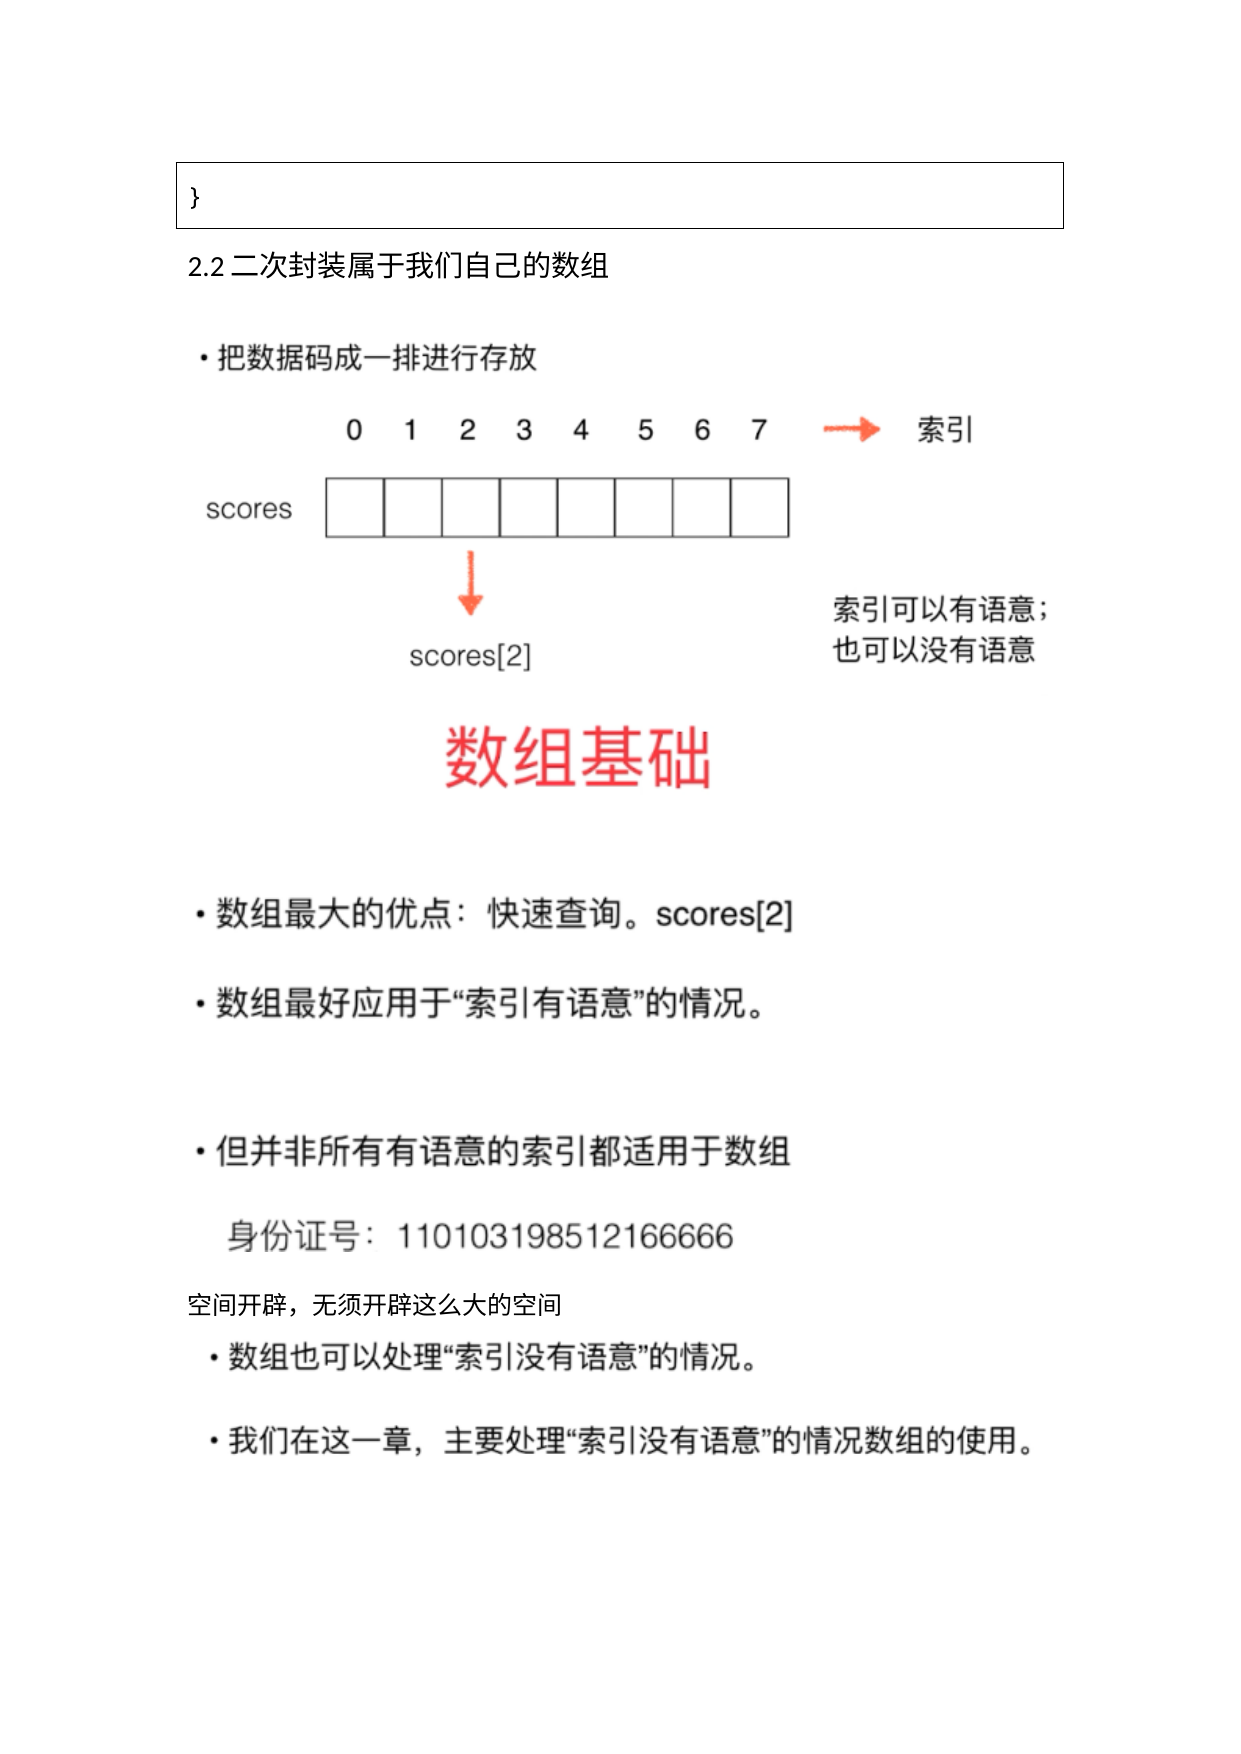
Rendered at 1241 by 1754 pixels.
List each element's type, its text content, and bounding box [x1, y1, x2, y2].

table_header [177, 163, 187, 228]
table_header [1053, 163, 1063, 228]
picture [187, 1336, 1053, 1471]
text 空间开辟，无须开辟这么大的空间 [187, 1271, 1053, 1336]
picture [187, 1206, 758, 1252]
picture [187, 718, 854, 1200]
picture [187, 328, 1053, 696]
subtitle 2.2二次封装属于我们自己的数组 [187, 231, 1053, 296]
